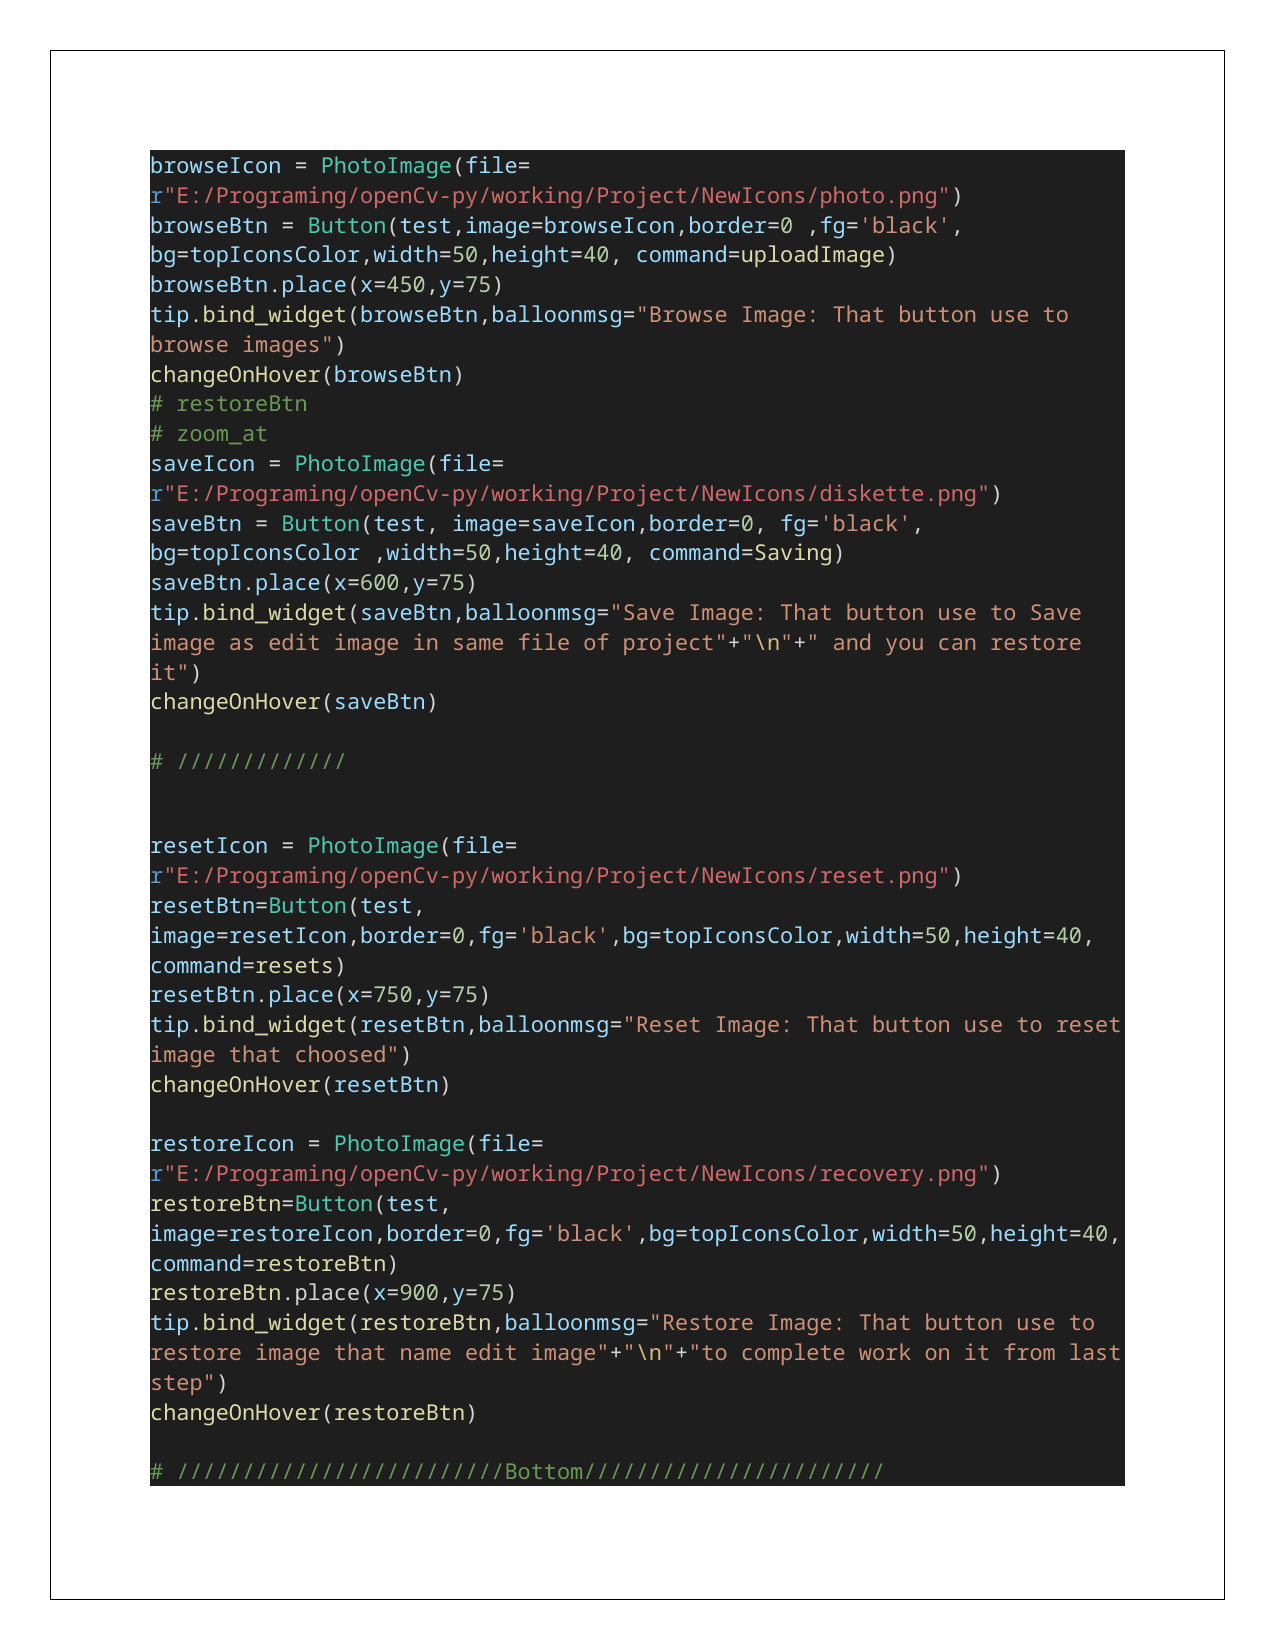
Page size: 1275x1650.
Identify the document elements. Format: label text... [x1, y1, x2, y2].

text # restoreBtn [150, 388, 1125, 418]
text tip.bind_widget(saveBtn,balloonmsg="Save Image: That button use to Save image as edit image in same file of project"+"\n"+" and you can restore it") [150, 597, 1125, 686]
text restoreBtn.place(x=900,y=75) [150, 1277, 1125, 1307]
text changeOnHover(restoreBtn) [150, 1396, 1125, 1426]
text resetIcon = PhotoImage(file= r"E:/Programing/openCv-py/working/Project/NewIcons/reset.png") [150, 830, 1125, 890]
text changeOnHover(resetBtn) [150, 1069, 1125, 1098]
text tip.bind_widget(browseBtn,balloonmsg="Browse Image: That button use to browse images") [150, 299, 1125, 358]
text saveIcon = PhotoImage(file= r"E:/Programing/openCv-py/working/Project/NewIcons/diskette.png") [150, 448, 1125, 507]
text browseBtn.place(x=450,y=75) [150, 269, 1125, 299]
text changeOnHover(browseBtn) [150, 358, 1125, 388]
text # /////////////////////////Bottom/////////////////////// [150, 1456, 1125, 1486]
text changeOnHover(saveBtn) [150, 686, 1125, 716]
text tip.bind_widget(resetBtn,balloonmsg="Reset Image: That button use to reset image that choosed") [150, 1009, 1125, 1069]
text resetBtn=Button(test, image=resetIcon,border=0,fg='black',bg=topIconsColor,width=50,height=40, command=resets) [150, 890, 1125, 979]
text browseBtn = Button(test,image=browseIcon,border=0 ,fg='black', bg=topIconsColor,width=50,height=40, command=uploadImage) [150, 209, 1125, 269]
text saveBtn.place(x=600,y=75) [150, 567, 1125, 597]
text tip.bind_widget(restoreBtn,balloonmsg="Restore Image: That button use to restore image that name edit image"+"\n"+"to complete work on it from last step") [150, 1307, 1125, 1396]
text restoreIcon = PhotoImage(file= r"E:/Programing/openCv-py/working/Project/NewIcons/recovery.png") [150, 1128, 1125, 1188]
text browseIcon = PhotoImage(file= r"E:/Programing/openCv-py/working/Project/NewIcons/photo.png") [150, 150, 1125, 209]
text # zoom_at [150, 418, 1125, 448]
text restoreBtn=Button(test, image=restoreIcon,border=0,fg='black',bg=topIconsColor,width=50,height=40, command=restoreBtn) [150, 1188, 1125, 1277]
text resetBtn.place(x=750,y=75) [150, 979, 1125, 1009]
text # ///////////// [150, 746, 1125, 776]
text saveBtn = Button(test, image=saveIcon,border=0, fg='black', bg=topIconsColor ,width=50,height=40, command=Saving) [150, 507, 1125, 567]
